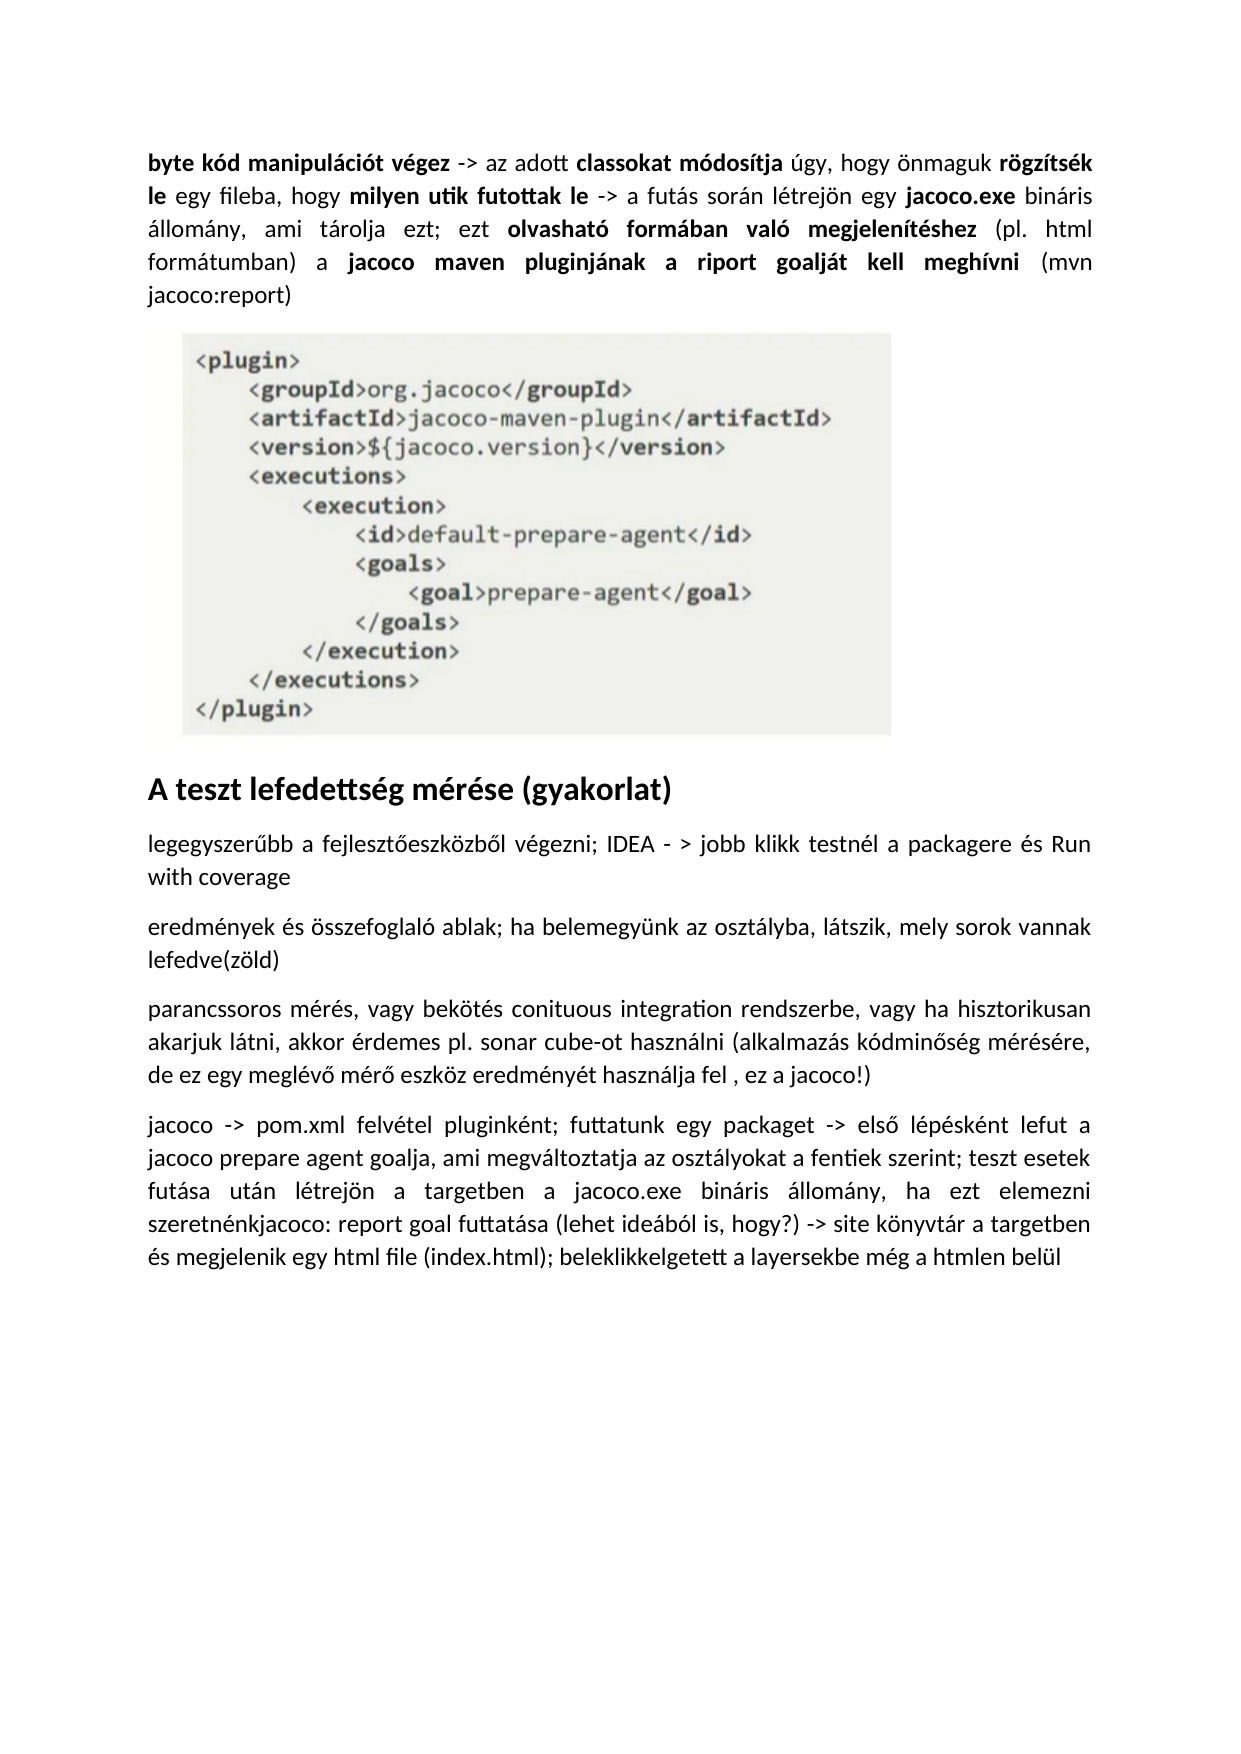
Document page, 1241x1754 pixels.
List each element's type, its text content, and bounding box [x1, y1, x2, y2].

text eredmények és összefoglaló ablak; ha belemegyünk az osztályba, látszik, mely sorok vannak lefedve(zöld) [148, 911, 1093, 974]
text A teszt lefedettség mérése (gyakorlat) [148, 768, 1093, 809]
text parancssoros mérés, vagy bekötés conituous integration rendszerbe, vagy ha hisztorikusan akarjuk látni, akkor érdemes pl. sonar cube-ot használni (alkalmazás kódminőség mérésére, de ez egy meglévő mérő eszköz eredményét használja fel , ez a jacoco!) [148, 994, 1093, 1090]
text byte kód manipulációt végez -> az adott classokat módosítja úgy, hogy önmaguk rögzítsék le egy fileba, hogy milyen utik futottak le -> a futás során létrejön egy jacoco.exe bináris állomány, ami tárolja ezt; ezt olvasható formában való megjelenítéshez (pl. html formátumban) a jacoco maven pluginjának a riport goalját kell meghívni (mvn jacoco:report) [148, 148, 1093, 310]
text legegyszerűbb a fejlesztőeszközből végezni; IDEA - > jobb klikk testnél a packagere és Run with coverage [148, 829, 1093, 892]
text jacoco -> pom.xml felvétel pluginként; futtatunk egy packaget -> első lépésként lefut a jacoco prepare agent goalja, ami megváltoztatja az osztályokat a fentiek szerint; teszt esetek futása után létrejön a targetben a jacoco.exe bináris állomány, ha ezt elemezni szeretnénkjacoco: report goal futtatása (lehet ideából is, hogy?) -> site könyvtár a targetben és megjelenik egy html file (index.html); beleklikkelgetett a layersekbe még a htmlen belül [148, 1109, 1093, 1271]
picture [147, 328, 892, 750]
